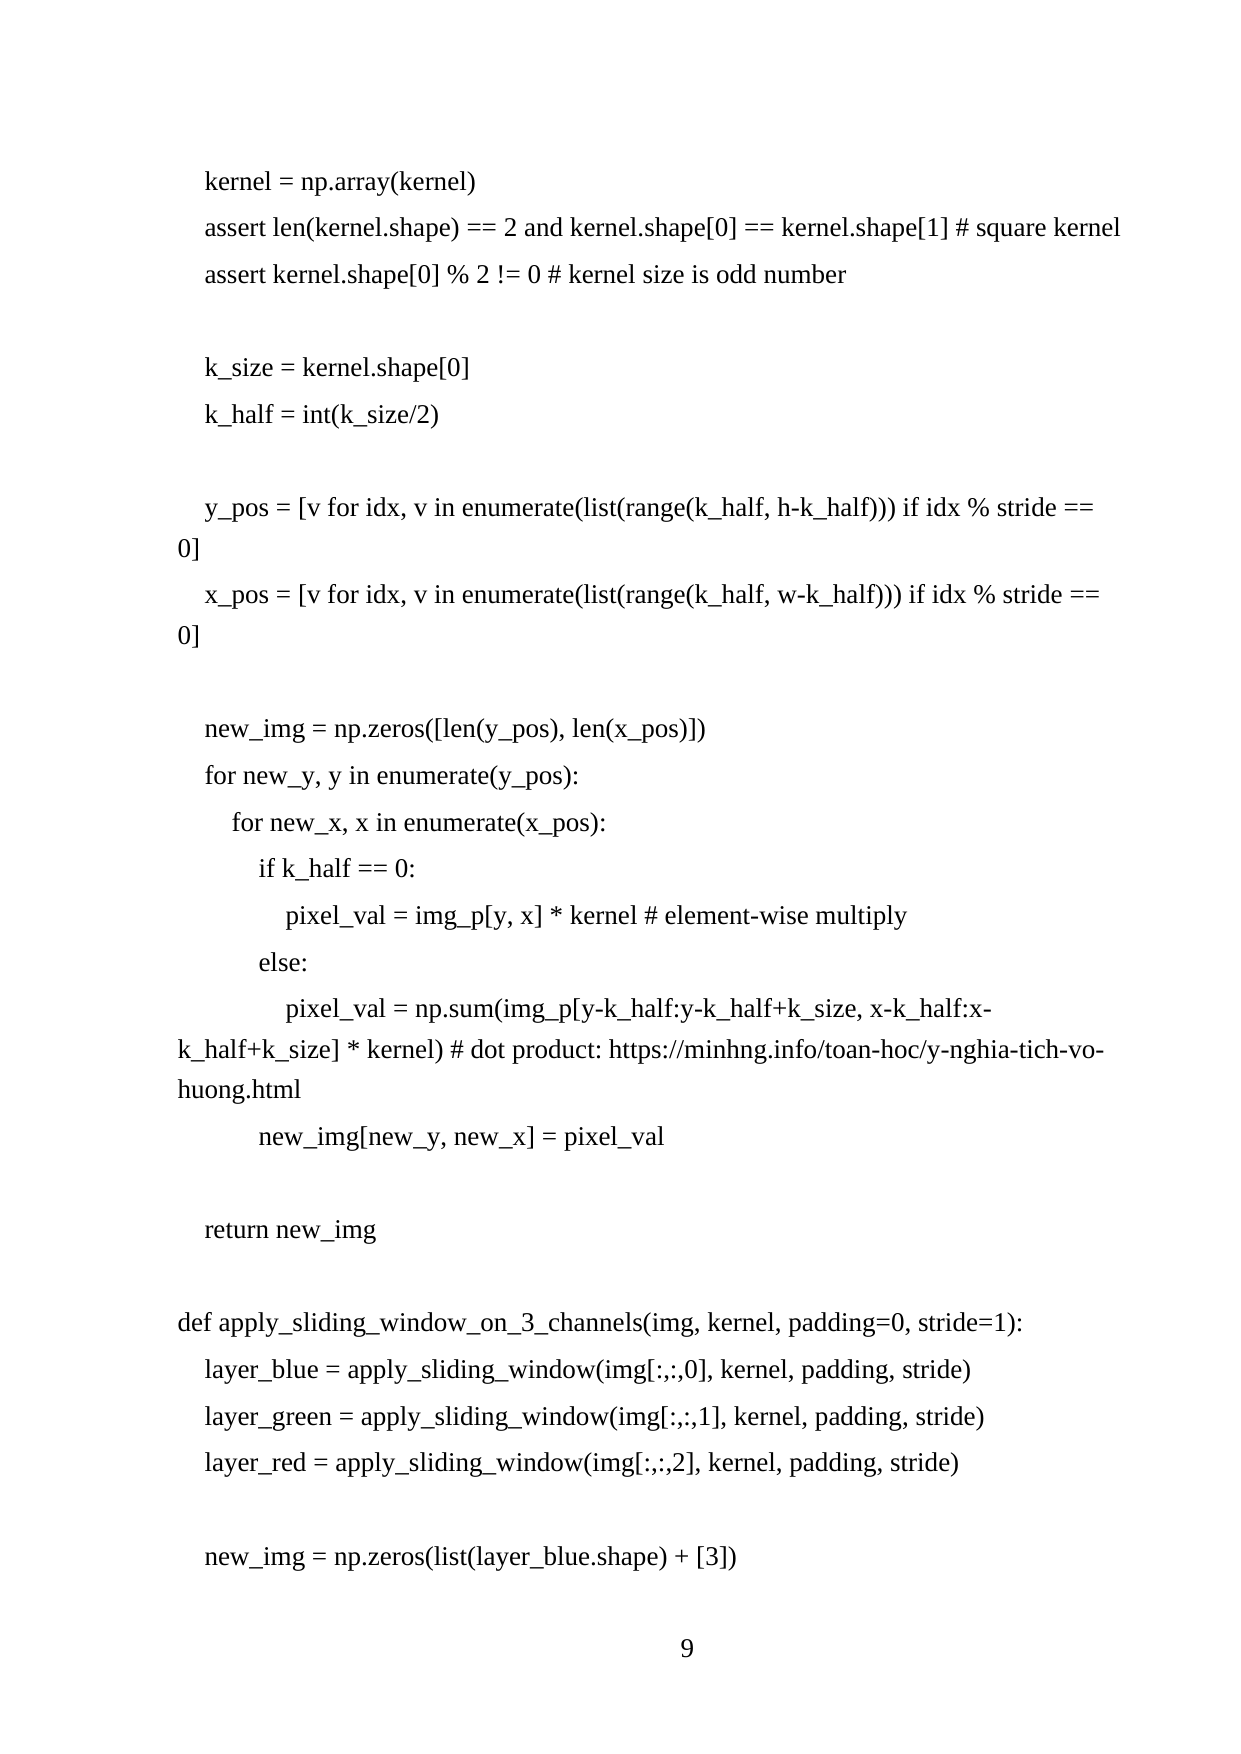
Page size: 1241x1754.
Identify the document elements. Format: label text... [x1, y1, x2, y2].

text else: [177, 946, 1122, 977]
text kernel = np.array(kernel) [177, 165, 1122, 196]
text new_img = np.zeros([len(y_pos), len(x_pos)]) [177, 712, 1122, 743]
text return new_img [177, 1213, 1122, 1244]
text y_pos = [v for idx, v in enumerate(list(range(k_half, h-k_half))) if idx % stride == 0] [177, 491, 1122, 563]
text pixel_val = np.sum(img_p[y-k_half:y-k_half+k_size, x-k_half:x-k_half+k_size] * kernel) # dot product: https://minhng.info/toan-hoc/y-nghia-tich-vo-huong.html [177, 992, 1122, 1104]
text if k_half == 0: [177, 852, 1122, 883]
text new_img = np.zeros(list(layer_blue.shape) + [3]) [177, 1540, 1122, 1571]
text for new_y, y in enumerate(y_pos): [177, 759, 1122, 790]
text assert kernel.shape[0] % 2 != 0 # kernel size is odd number [177, 258, 1122, 289]
text x_pos = [v for idx, v in enumerate(list(range(k_half, w-k_half))) if idx % stride == 0] [177, 578, 1122, 650]
text layer_red = apply_sliding_window(img[:,:,2], kernel, padding, stride) [177, 1446, 1122, 1478]
text layer_blue = apply_sliding_window(img[:,:,0], kernel, padding, stride) [177, 1353, 1122, 1384]
text pixel_val = img_p[y, x] * kernel # element-wise multiply [177, 899, 1122, 930]
text k_size = kernel.shape[0] [177, 351, 1122, 383]
text for new_x, x in enumerate(x_pos): [177, 806, 1122, 837]
text layer_green = apply_sliding_window(img[:,:,1], kernel, padding, stride) [177, 1400, 1122, 1431]
text new_img[new_y, new_x] = pixel_val [177, 1120, 1122, 1151]
text assert len(kernel.shape) == 2 and kernel.shape[0] == kernel.shape[1] # square kernel [177, 211, 1122, 243]
text def apply_sliding_window_on_3_channels(img, kernel, padding=0, stride=1): [177, 1306, 1122, 1338]
text k_half = int(k_size/2) [177, 398, 1122, 429]
